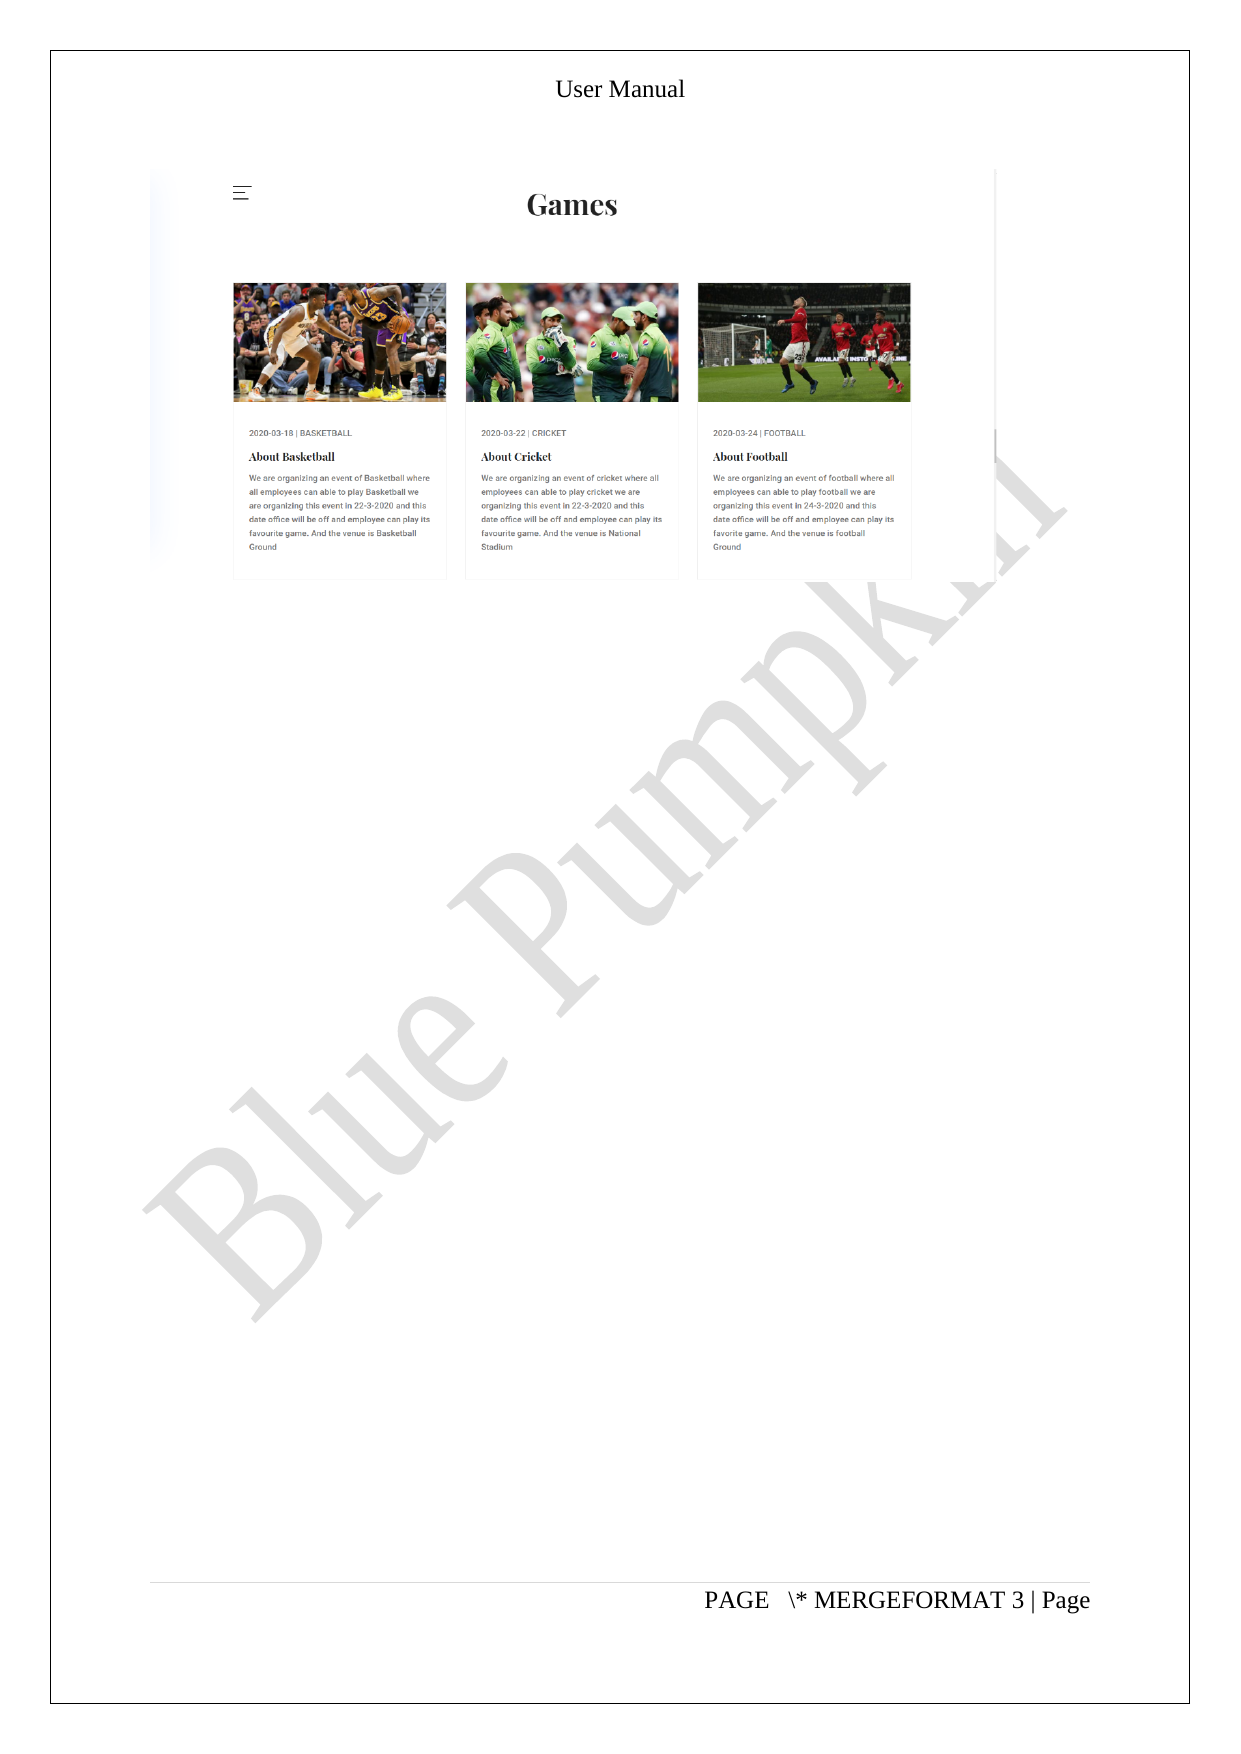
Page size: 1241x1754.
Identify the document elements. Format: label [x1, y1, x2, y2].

picture [150, 169, 997, 582]
